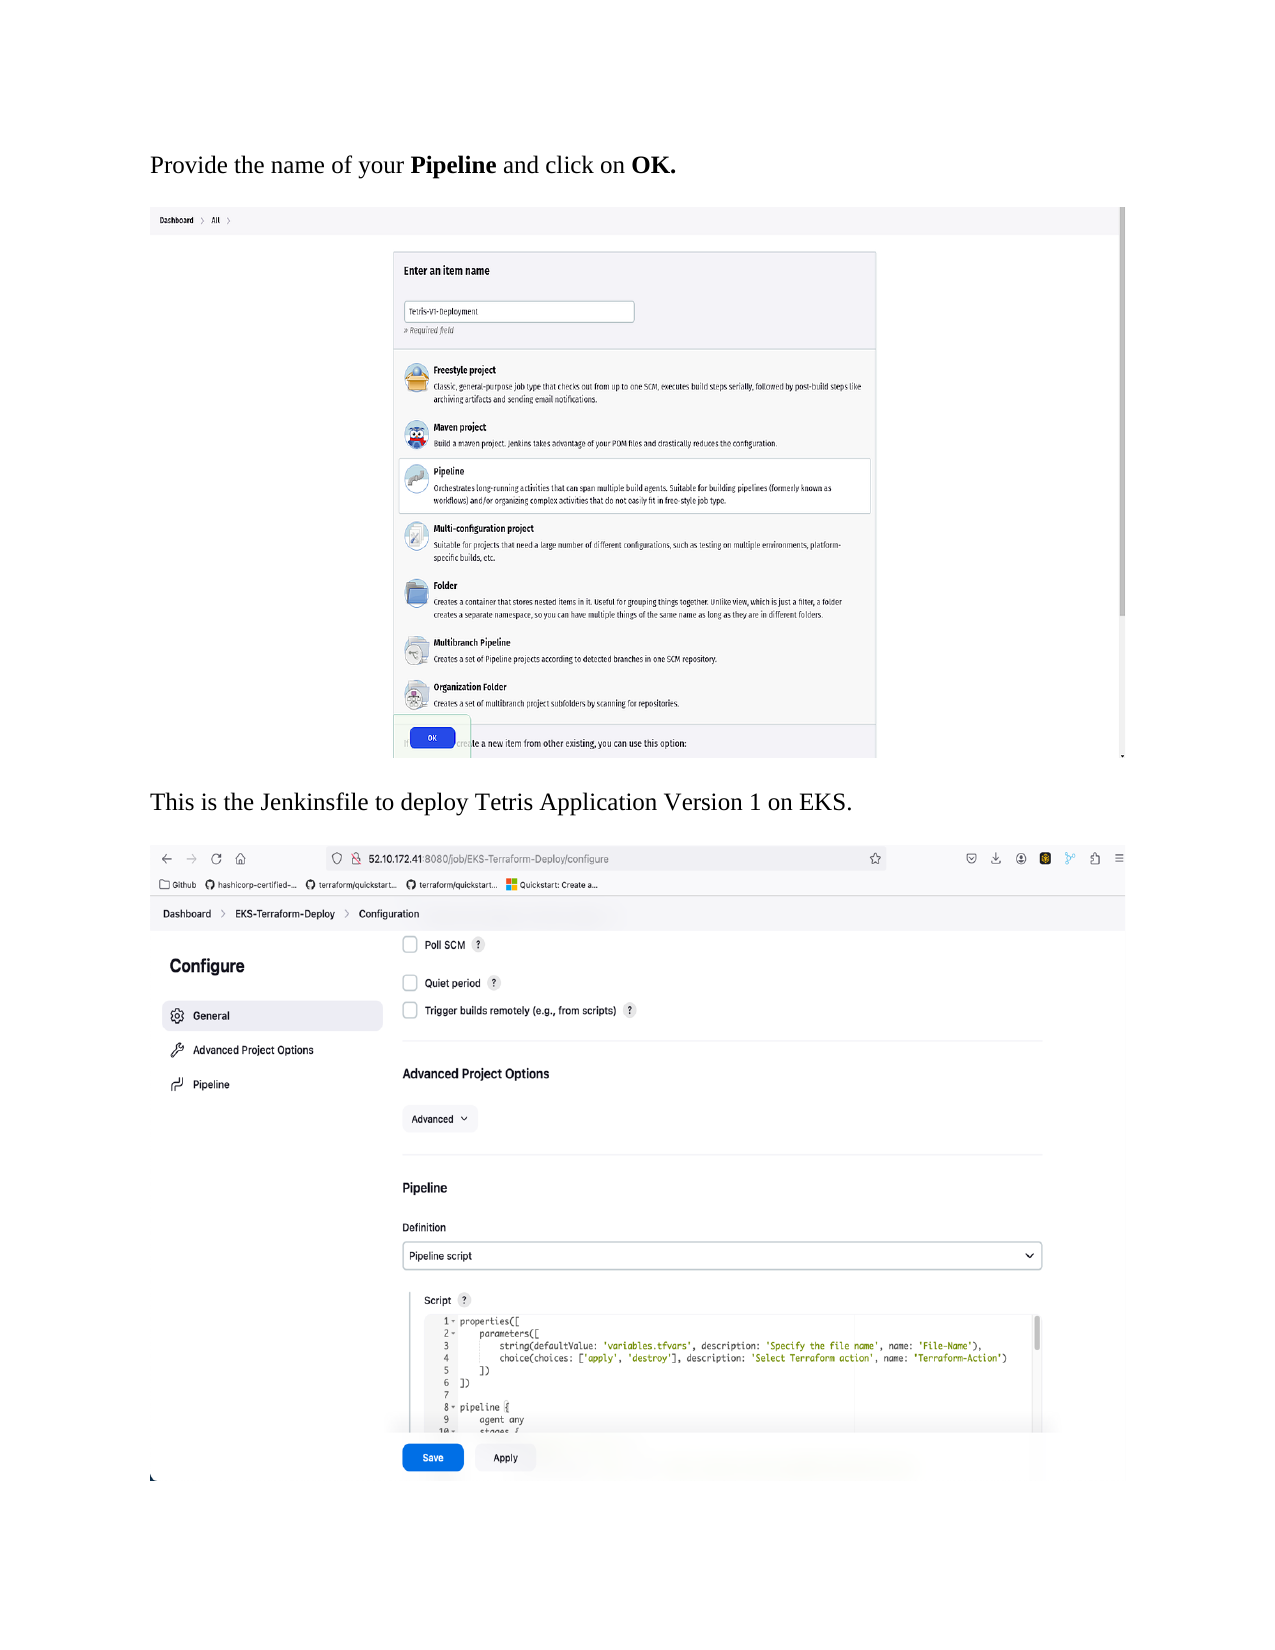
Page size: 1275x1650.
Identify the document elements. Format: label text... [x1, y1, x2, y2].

text Provide the name of your Pipeline and click on OK. [150, 150, 1125, 179]
picture [150, 845, 1125, 1481]
text This is the Jenkinsfile to deploy Tetris Application Version 1 on EKS. [150, 787, 1125, 816]
picture [150, 207, 1125, 758]
